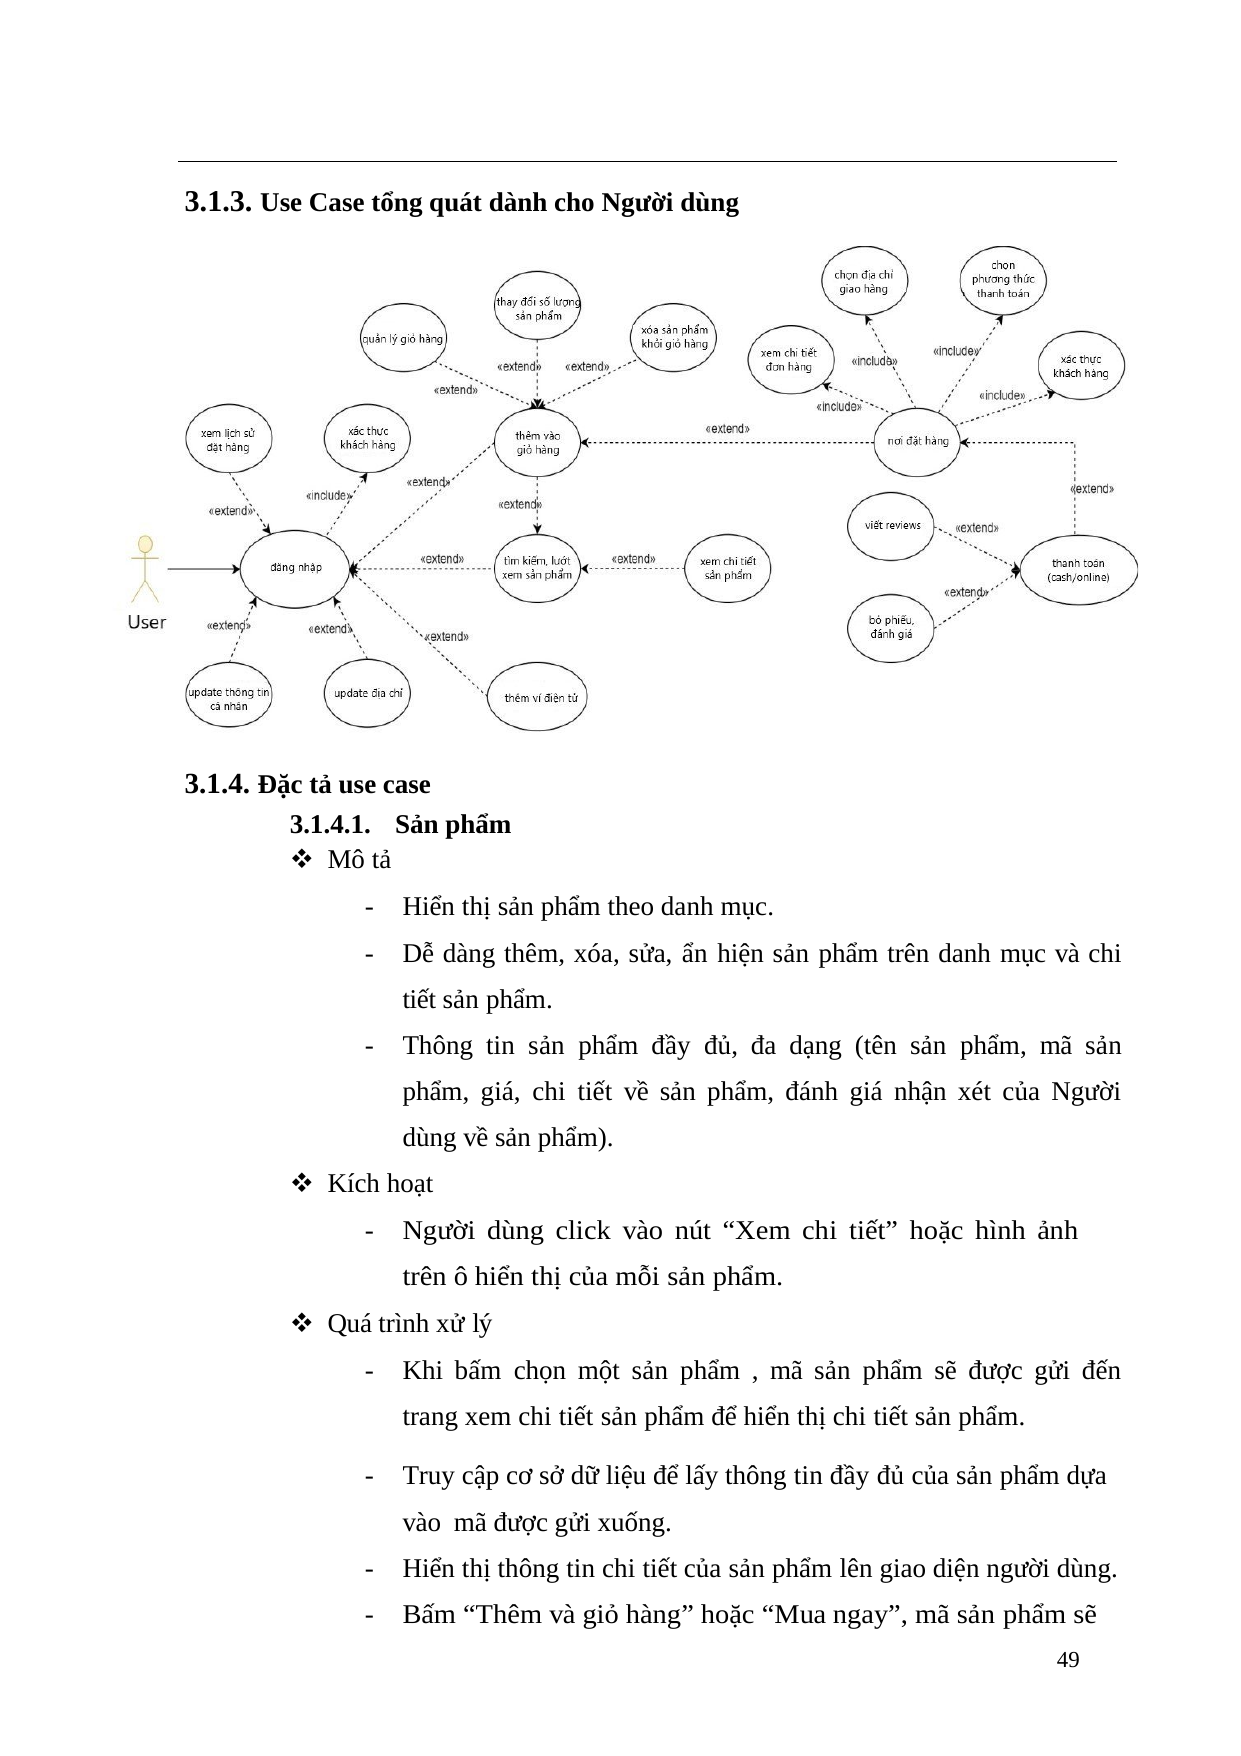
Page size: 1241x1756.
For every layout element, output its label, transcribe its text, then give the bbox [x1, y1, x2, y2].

list Kích hoạt [289, 1167, 1209, 1199]
list Dễ dàng thêm, xóa, sửa, ẩn hiện sản phẩm trên danh mục và chi tiết sản phẩm. [364, 937, 1122, 1014]
picture [112, 246, 1139, 735]
list Thông tin sản phẩm đầy đủ, đa dạng (tên sản phẩm, mã sản phẩm, giá, chi tiết về sản phẩm, đánh giá nhận xét của Người dùng về sản phẩm). [364, 1029, 1122, 1152]
list Quá trình xử lý [289, 1307, 1209, 1338]
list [364, 1598, 1121, 1630]
list Hiển thị sản phẩm theo danh mục. [364, 890, 1209, 921]
list Hiển thị thông tin chi tiết của sản phẩm lên giao diện người dùng. [364, 1553, 1209, 1583]
text 3.1.4.1. Sản phẩm [289, 808, 1209, 840]
list Người dùng click vào nút “Xem chi tiết” hoặc hình ảnh trên ô hiển thị của mỗi sản phẩm. [364, 1214, 1078, 1291]
subtitle 3.1.3. Use Case tổng quát dành cho Người dùng [184, 183, 1209, 218]
list Khi bấm chọn một sản phẩm , mã sản phẩm sẽ được gửi đến trang xem chi tiết sản phẩm để hiển thị chi tiết sản phẩm. [364, 1354, 1121, 1431]
list Truy cập cơ sở dữ liệu để lấy thông tin đầy đủ của sản phẩm dựa vào mã được gửi xuống. [364, 1459, 1122, 1537]
list Mô tả [289, 843, 1209, 874]
